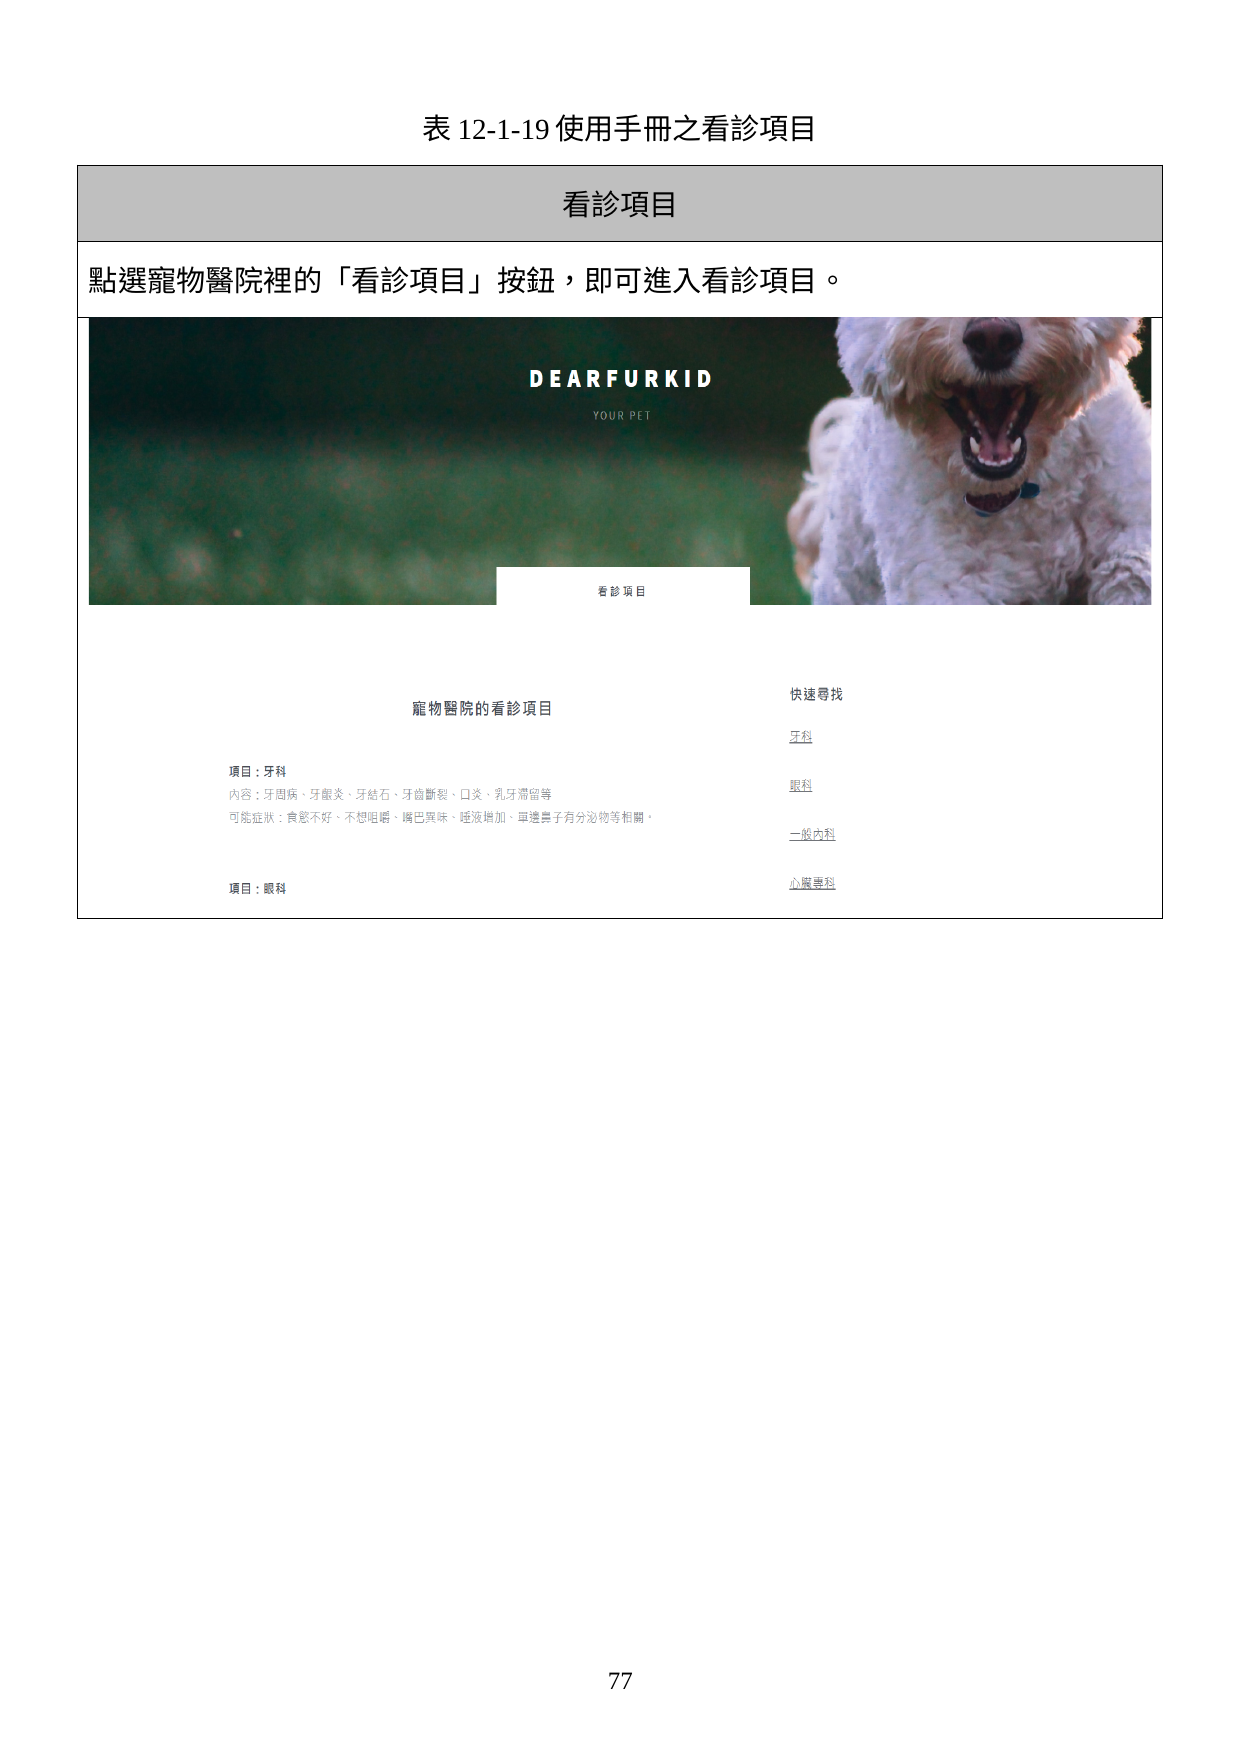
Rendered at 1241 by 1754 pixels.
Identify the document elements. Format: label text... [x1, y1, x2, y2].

table_header 看診項目 [78, 166, 1162, 241]
text 表12-1-19使用手冊之看診項目 [89, 89, 1152, 164]
table_cell [78, 318, 1162, 918]
table_cell 點選寵物醫院裡的「看診項目」按鈕，即可進入看診項目。 [78, 242, 1162, 317]
picture [88, 317, 1152, 894]
